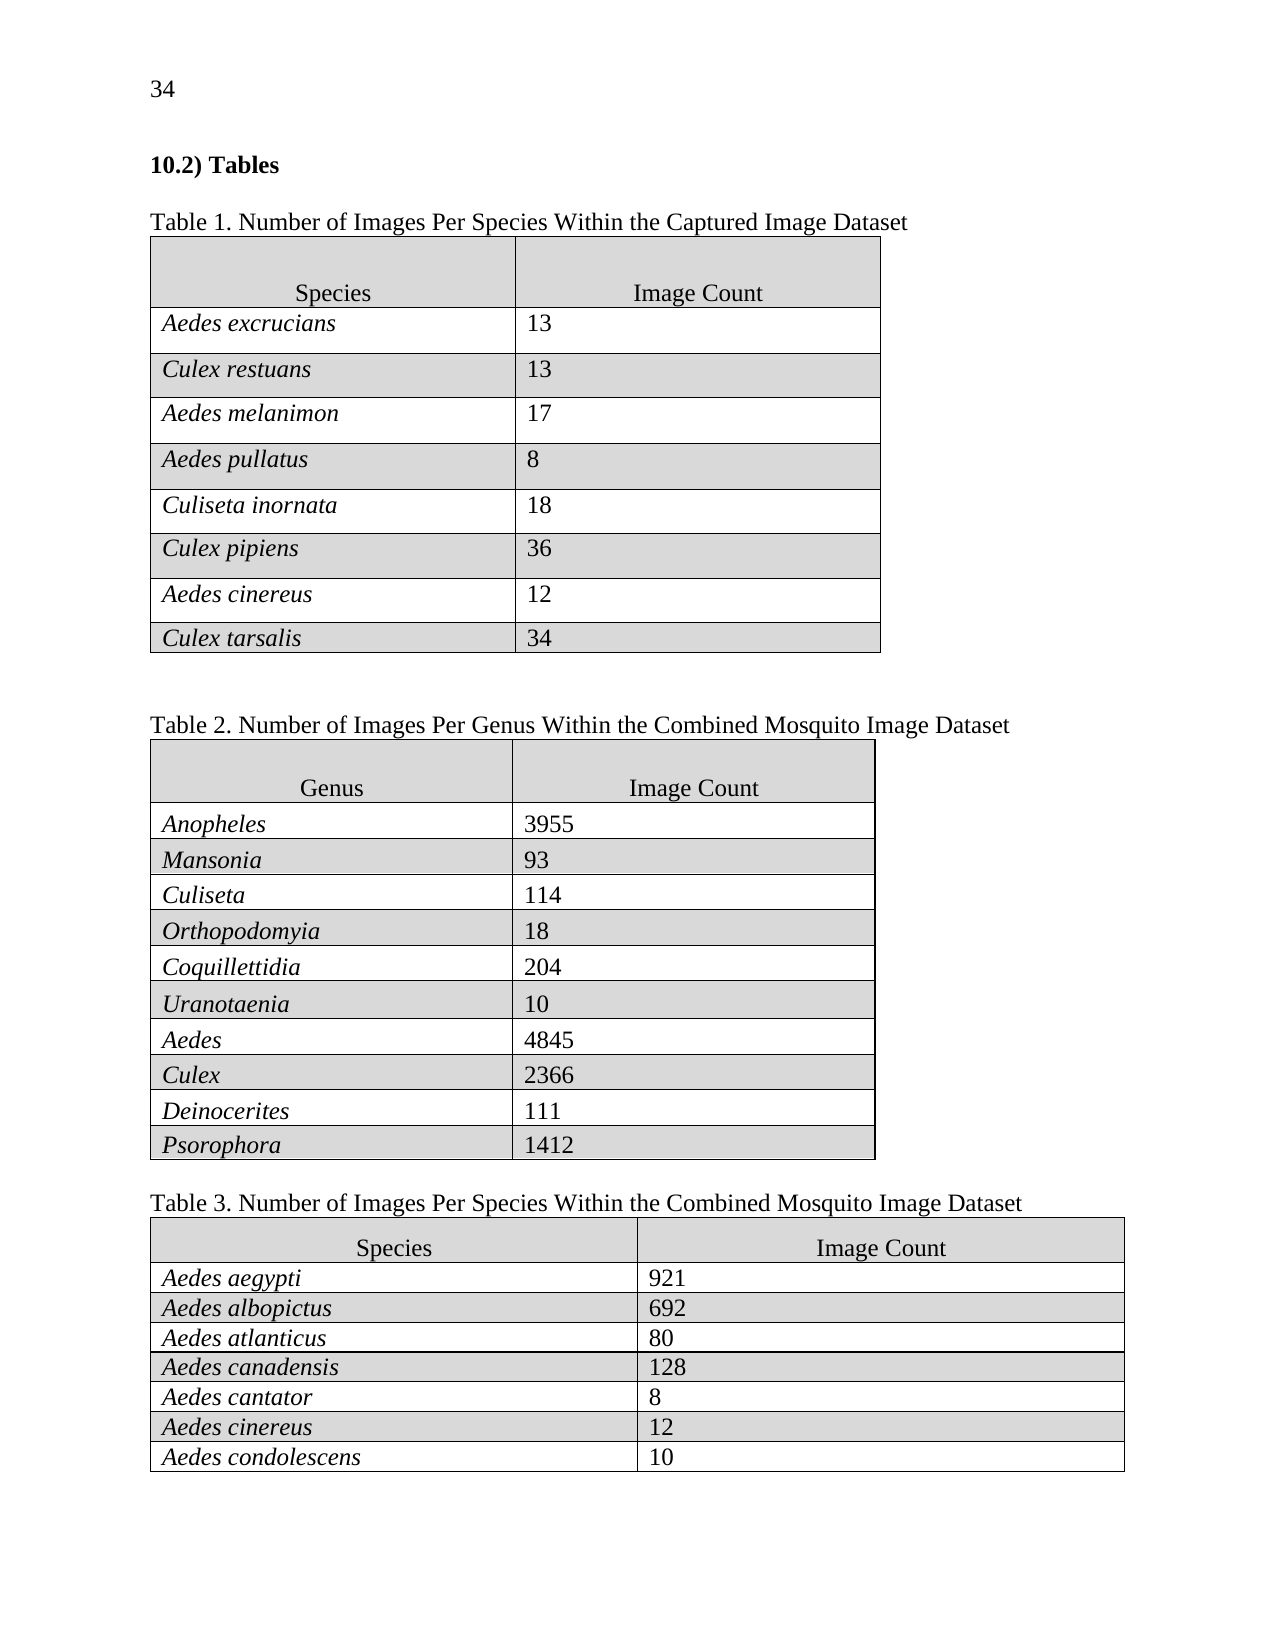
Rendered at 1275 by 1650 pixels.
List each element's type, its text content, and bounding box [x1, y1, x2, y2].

table_cell 18 [516, 490, 880, 532]
table_cell 2366 [513, 1055, 874, 1089]
table_cell 3955 [513, 803, 874, 838]
table_cell Aedes aegypti [151, 1263, 637, 1292]
table_cell 93 [513, 839, 874, 873]
table_cell Culiseta inornata [151, 490, 515, 532]
table_cell 10 [638, 1442, 1124, 1471]
table_cell Aedes atlanticus [151, 1323, 637, 1351]
table_cell 36 [516, 534, 880, 578]
table_cell Psorophora [151, 1126, 512, 1158]
table_cell Aedes cinereus [151, 579, 515, 622]
table_cell 13 [516, 354, 880, 397]
table_cell Aedes cantator [151, 1382, 637, 1411]
table_cell Deinocerites [151, 1090, 512, 1125]
table_cell 80 [638, 1323, 1124, 1351]
table_header Image Count [513, 740, 874, 802]
table_cell 692 [638, 1293, 1124, 1322]
text Table 3. Number of Images Per Species Within the Combined Mosquito Image Dataset [150, 1188, 1125, 1217]
table_header Species [151, 237, 515, 307]
text Table 1. Number of Images Per Species Within the Captured Image Dataset [150, 207, 1125, 236]
table_cell Aedes pullatus [151, 444, 515, 489]
table_cell Uranotaenia [151, 981, 512, 1018]
table_cell Orthopodomyia [151, 910, 512, 945]
table_header Species [151, 1218, 637, 1262]
table_cell Culiseta [151, 875, 512, 909]
table_cell 17 [516, 398, 880, 443]
table_cell Aedes canadensis [151, 1353, 637, 1381]
table_cell Aedes cinereus [151, 1412, 637, 1441]
table_cell 128 [638, 1353, 1124, 1381]
table_cell 12 [516, 579, 880, 622]
table_cell 8 [516, 444, 880, 489]
table_cell 111 [513, 1090, 874, 1125]
table_cell Coquillettidia [151, 946, 512, 980]
text Table 2. Number of Images Per Genus Within the Combined Mosquito Image Dataset [150, 711, 1125, 739]
table_cell 114 [513, 875, 874, 909]
table_header Image Count [516, 237, 880, 307]
table_header Genus [151, 740, 512, 802]
table_cell Aedes albopictus [151, 1293, 637, 1322]
table_cell 34 [516, 623, 880, 652]
table_cell Aedes melanimon [151, 398, 515, 443]
table_cell Culex restuans [151, 354, 515, 397]
table_cell 18 [513, 910, 874, 945]
table_cell Aedes excrucians [151, 308, 515, 353]
table_cell Aedes [151, 1019, 512, 1053]
table_cell Culex pipiens [151, 534, 515, 578]
table_cell 13 [516, 308, 880, 353]
table_cell 12 [638, 1412, 1124, 1441]
table_cell Aedes condolescens [151, 1442, 637, 1471]
table_cell Mansonia [151, 839, 512, 873]
table_cell Culex tarsalis [151, 623, 515, 652]
subtitle 10.2) Tables [150, 150, 1125, 179]
table_cell 10 [513, 981, 874, 1018]
table_cell 4845 [513, 1019, 874, 1053]
table_cell 921 [638, 1263, 1124, 1292]
table_cell 1412 [513, 1126, 874, 1158]
table_header Image Count [638, 1218, 1124, 1262]
table_cell Anopheles [151, 803, 512, 838]
table_cell 8 [638, 1382, 1124, 1411]
table_cell 204 [513, 946, 874, 980]
table_cell Culex [151, 1055, 512, 1089]
